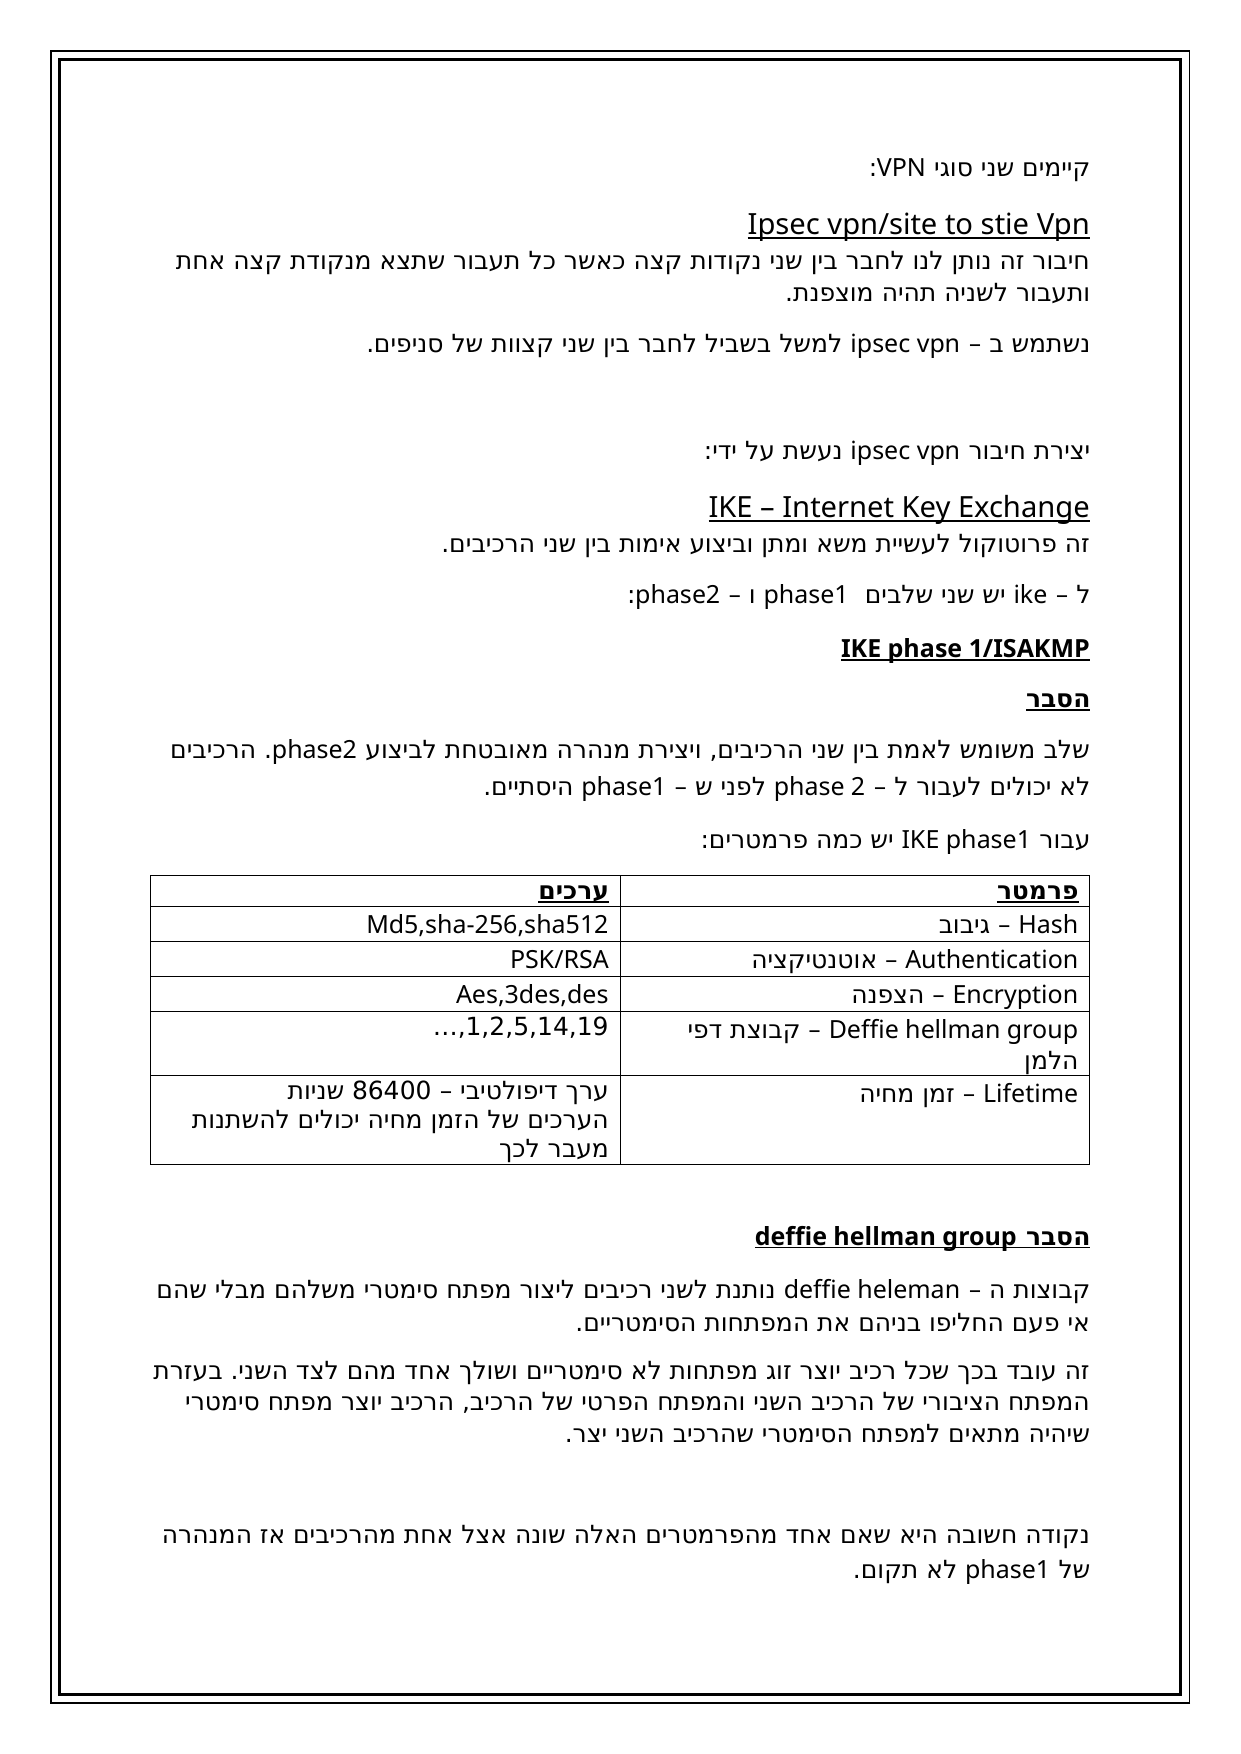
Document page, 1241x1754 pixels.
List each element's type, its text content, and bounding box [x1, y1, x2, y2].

text חיבור זה נותן לנו לחבר בין שני נקודות קצה כאשר כל תעבור שתצא מנקודת קצה אחת ותעבור לשניה תהיה מוצפנת. [150, 246, 1090, 307]
table_header ערכים [151, 876, 620, 906]
table_cell Aes,3des,des [151, 977, 620, 1011]
table_cell Deffie hellman group – קבוצת דפי הלמן [621, 1012, 1089, 1075]
text עבור IKE phase1 יש כמה פרמטרים: [150, 822, 1090, 856]
text זה עובד בכך שכל רכיב יוצר זוג מפתחות לא סימטריים ושולך אחד מהם לצד השני. בעזרת המפתח הציבורי של הרכיב השני והמפתח הפרטי של הרכיב, הרכיב יוצר מפתח סימטרי שיהיה מתאים למפתח הסימטרי שהרכיב השני יצר. [150, 1356, 1090, 1448]
text שלב משומש לאמת בין שני הרכיבים, ויצירת מנהרה מאובטחת לביצוע phase2. הרכיבים לא יכולים לעבור ל – phase 2 לפני ש – phase1 היסתיים. [150, 732, 1090, 802]
table_cell Encryption – הצפנה [621, 977, 1089, 1011]
text נקודה חשובה היא שאם אחד מהפרמטרים האלה שונה אצל אחת מהרכיבים אז המנהרה של phase1 לא תקום. [150, 1521, 1090, 1586]
table_cell Md5,sha-256,sha512 [151, 907, 620, 941]
text יצירת חיבור ipsec vpn נעשת על ידי: [150, 433, 1090, 467]
text זה פרוטוקול לעשיית משא ומתן וביצוע אימות בין שני הרכיבים. [150, 529, 1090, 558]
text נשתמש ב – ipsec vpn למשל בשביל לחבר בין שני קצוות של סניפים. [150, 326, 1090, 360]
subtitle Ipsec vpn/site to stie Vpn [150, 203, 1090, 243]
subtitle IKE – Internet Key Exchange [150, 486, 1090, 526]
table_cell 1,2,5,14,19,… [151, 1012, 620, 1075]
table_cell Hash – גיבוב [621, 907, 1089, 941]
text קבוצות ה – deffie heleman נותנת לשני רכיבים ליצור מפתח סימטרי משלהם מבלי שהם אי פעם החליפו בניהם את המפתחות הסימטריים. [150, 1272, 1090, 1337]
table_header פרמטר [621, 876, 1089, 906]
text IKE phase 1/ISAKMP [150, 631, 1090, 664]
table_cell ערך דיפולטיבי – 86400 שניות הערכים של הזמן מחיה יכולים להשתנות מעבר לכך [151, 1076, 620, 1164]
table_cell PSK/RSA [151, 942, 620, 976]
text ל – ike יש שני שלבים phase1 ו – phase2: [150, 577, 1090, 611]
text הסבר [150, 684, 1090, 713]
table_cell Lifetime – זמן מחיה [621, 1076, 1089, 1164]
text הסבר deffie hellman group [150, 1218, 1090, 1252]
text קיימים שני סוגי VPN: [150, 150, 1090, 184]
table_cell Authentication – אוטנטיקציה [621, 942, 1089, 976]
